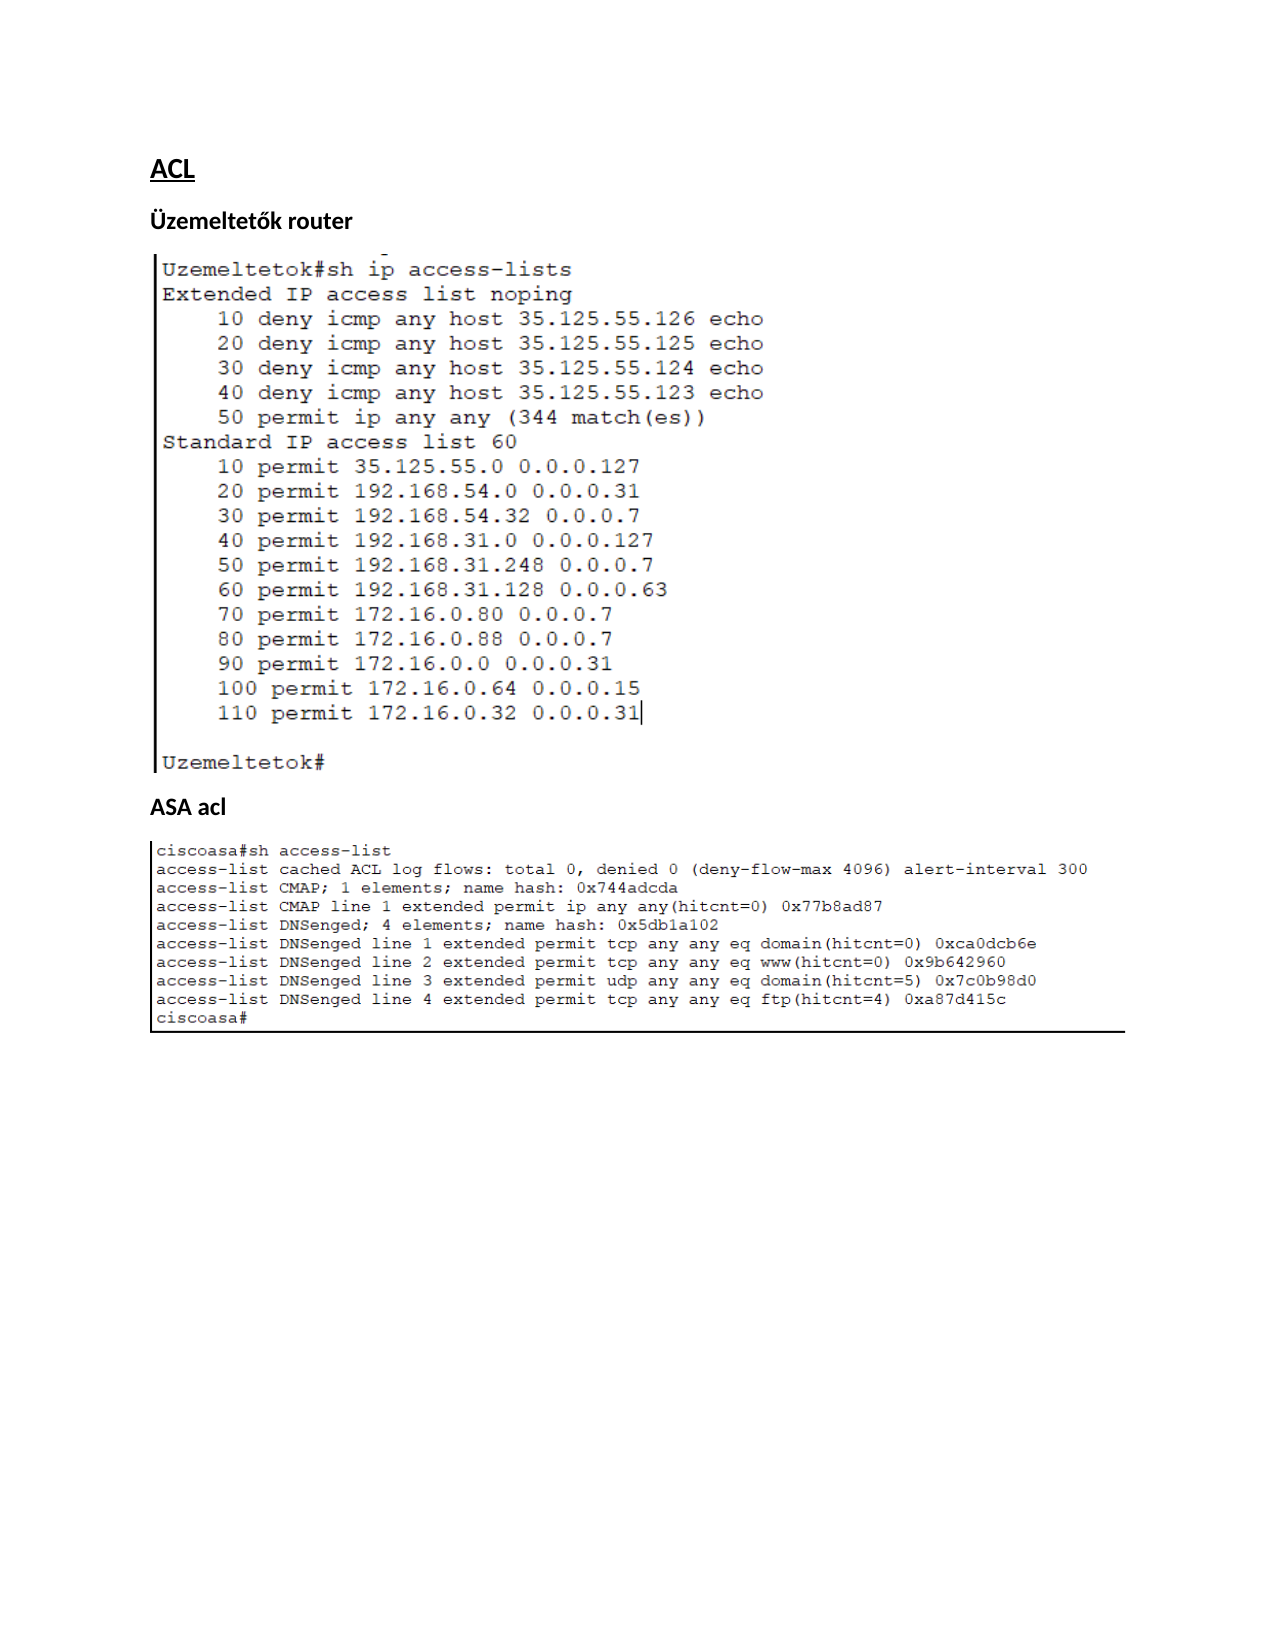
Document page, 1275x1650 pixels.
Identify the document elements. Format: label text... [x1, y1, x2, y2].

subtitle ASA acl [150, 791, 1125, 822]
picture [150, 841, 1125, 1035]
subtitle Üzemeltetők router [150, 205, 1125, 236]
picture [150, 254, 800, 773]
subtitle ACL [150, 150, 1125, 186]
